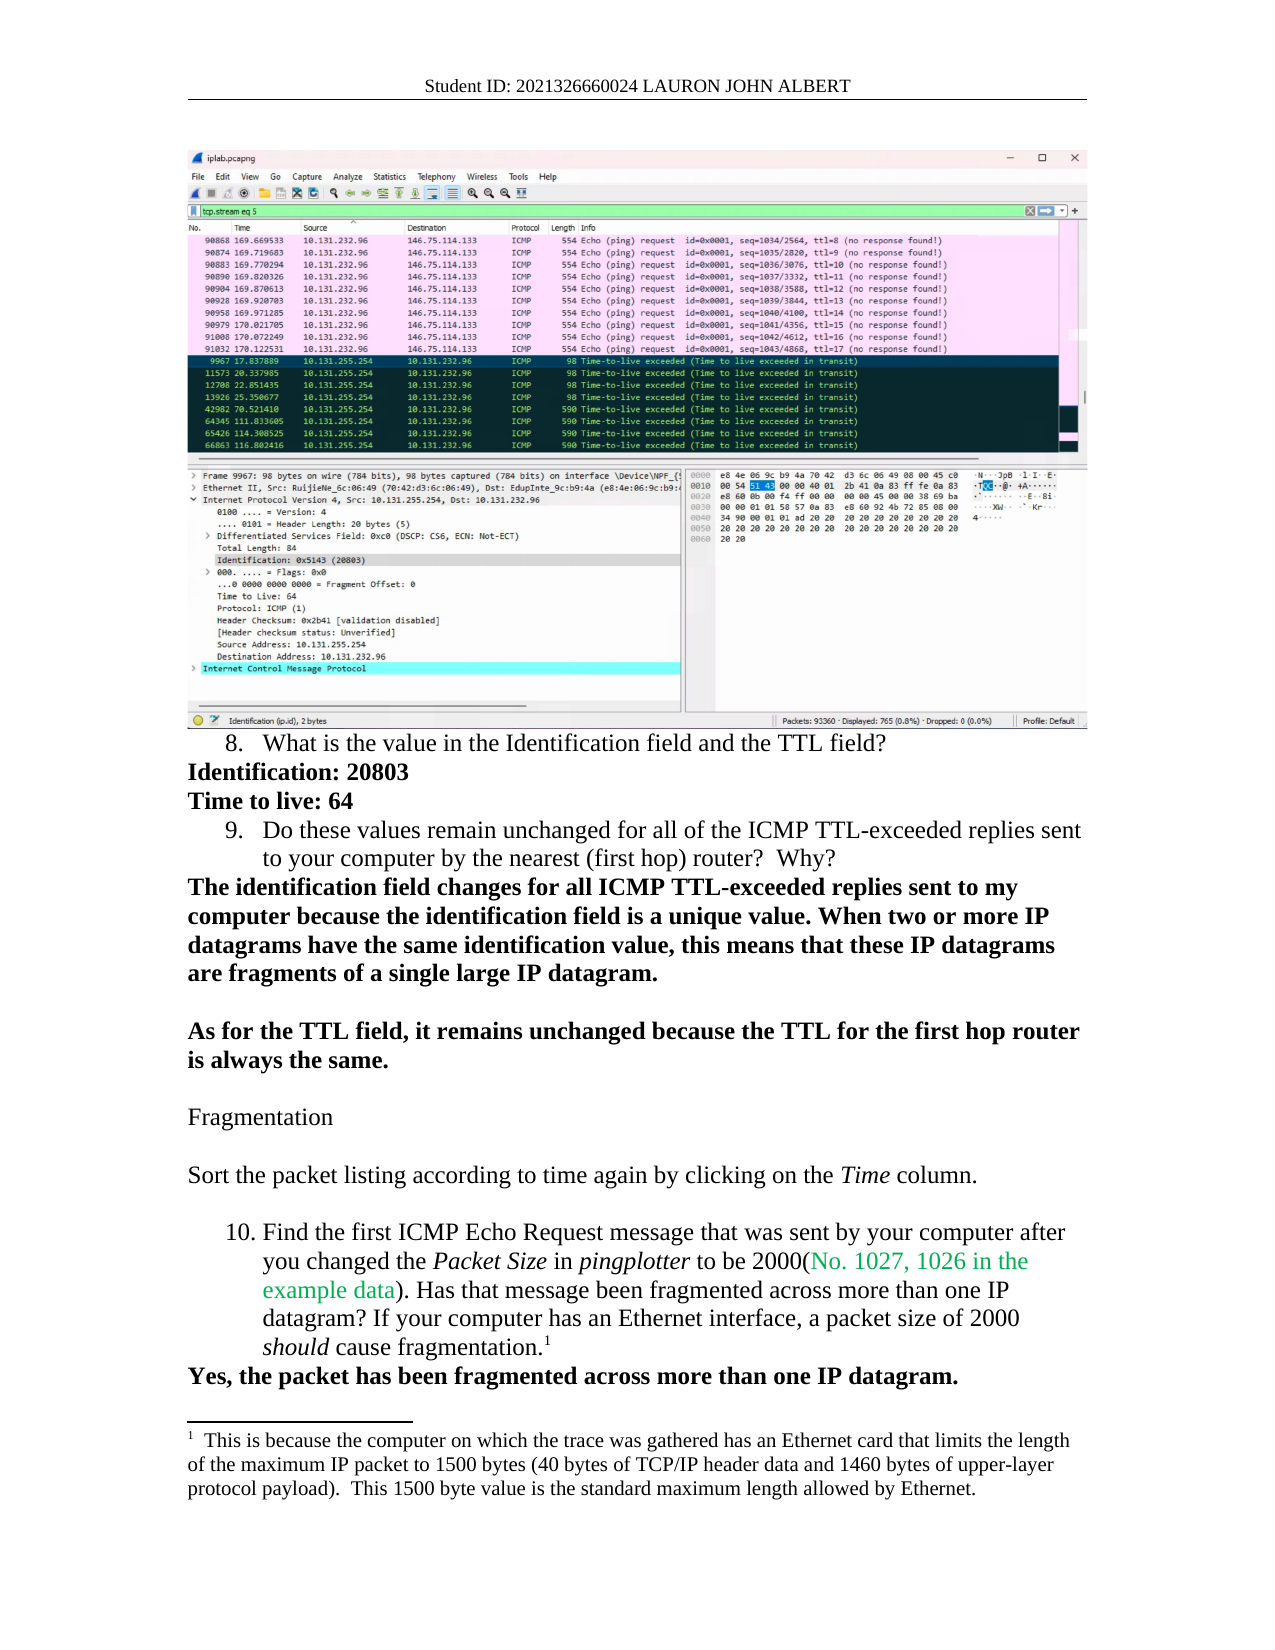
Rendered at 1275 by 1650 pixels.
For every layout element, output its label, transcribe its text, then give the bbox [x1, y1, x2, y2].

list Yes, the packet has been fragmented across more than one IP datagram. [187, 1361, 1087, 1390]
picture [785, 358, 793, 364]
text Fragmentation [187, 1102, 1087, 1131]
list Do these values remain unchanged for all of the ICMP TTL-exceeded replies sent to your computer by the nearest (first hop) router? Why? [225, 815, 1087, 872]
list What is the value in the Identification field and the TTL field? [225, 729, 1087, 757]
picture [702, 360, 713, 364]
picture [517, 358, 531, 364]
picture [265, 358, 278, 364]
list The identification field changes for all ICMP TTL-exceeded replies sent to my computer because the identification field is a unique value. When two or more IP datagrams have the same identification value, this means that these IP datagrams are fragments of a single large IP datagram. [187, 872, 1087, 987]
picture [666, 359, 684, 364]
text Sort the packet listing according to time again by clicking on the Time column. [187, 1160, 1087, 1188]
list As for the TTL field, it remains unchanged because the TTL for the first hop router is always the same. [187, 1016, 1087, 1073]
list Time to live: 64 [187, 786, 1087, 815]
picture [646, 360, 657, 364]
picture [410, 358, 417, 364]
list Identification: 20803 [187, 757, 1087, 786]
picture [187, 150, 1088, 729]
list Find the first ICMP Echo Request message that was sent by your computer after you changed the Packet Size in pingplotter to be 2000(No. 1027, 1026 in the example data). Has that message been fragmented across more than one IP datagram? If your computer has an Ethernet interface, a packet size of 2000 should cause fragmentation. [225, 1217, 1087, 1361]
picture [568, 358, 576, 364]
picture [824, 360, 838, 364]
picture [211, 358, 224, 364]
picture [463, 358, 470, 364]
